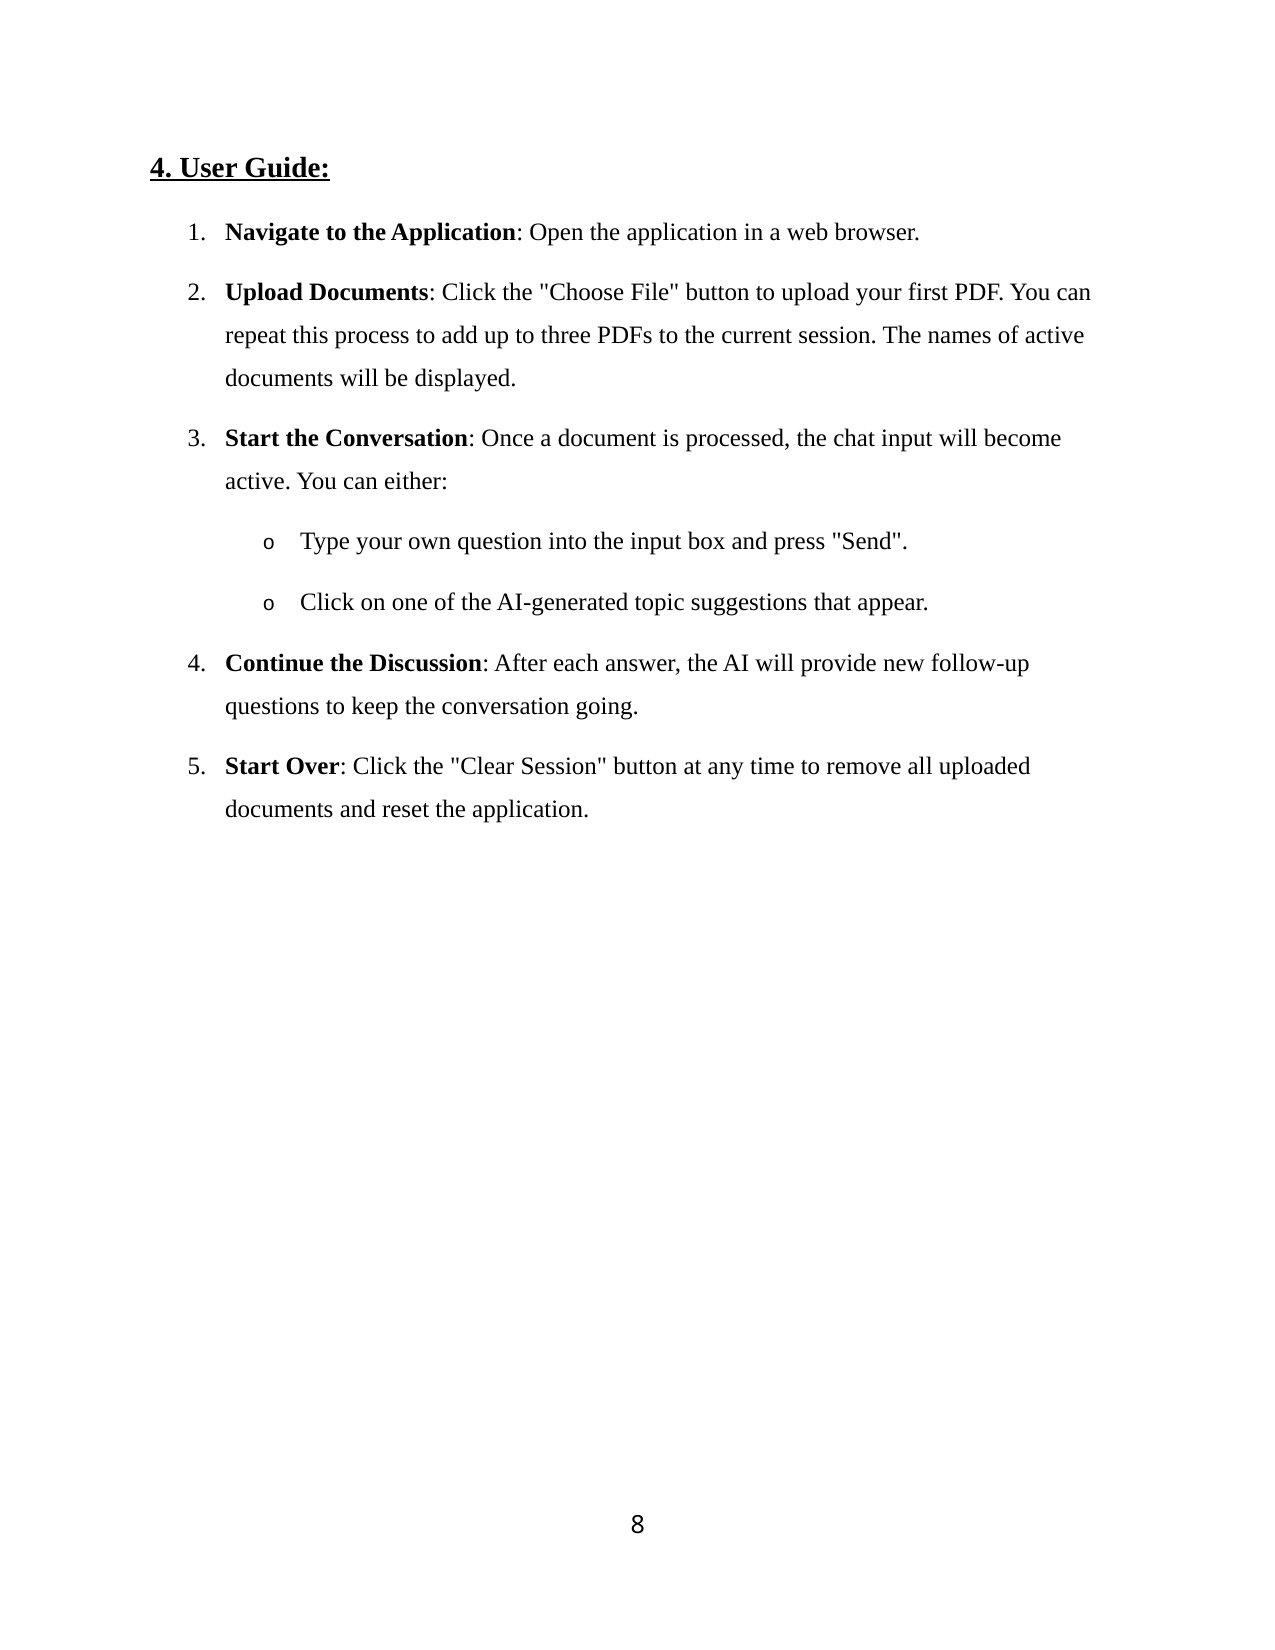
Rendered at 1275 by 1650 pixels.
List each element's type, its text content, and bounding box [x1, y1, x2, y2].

text 4. User Guide: [150, 150, 1125, 183]
list Type your own question into the input box and press "Send". [262, 526, 1125, 555]
list Start the Conversation: Once a document is processed, the chat input will become active. You can either: [187, 423, 1125, 495]
list Upload Documents: Click the "Choose File" button to upload your first PDF. You can repeat this process to add up to three PDFs to the current session. The names of active documents will be displayed. [187, 277, 1125, 392]
list Navigate to the Application: Open the application in a web browser. [187, 217, 1125, 246]
list Continue the Discussion: After each answer, the AI will provide new follow-up questions to keep the conversation going. [187, 648, 1125, 720]
list Click on one of the AI-generated topic suggestions that appear. [262, 587, 1125, 616]
list Start Over: Click the "Clear Session" button at any time to remove all uploaded documents and reset the application. [187, 751, 1125, 823]
